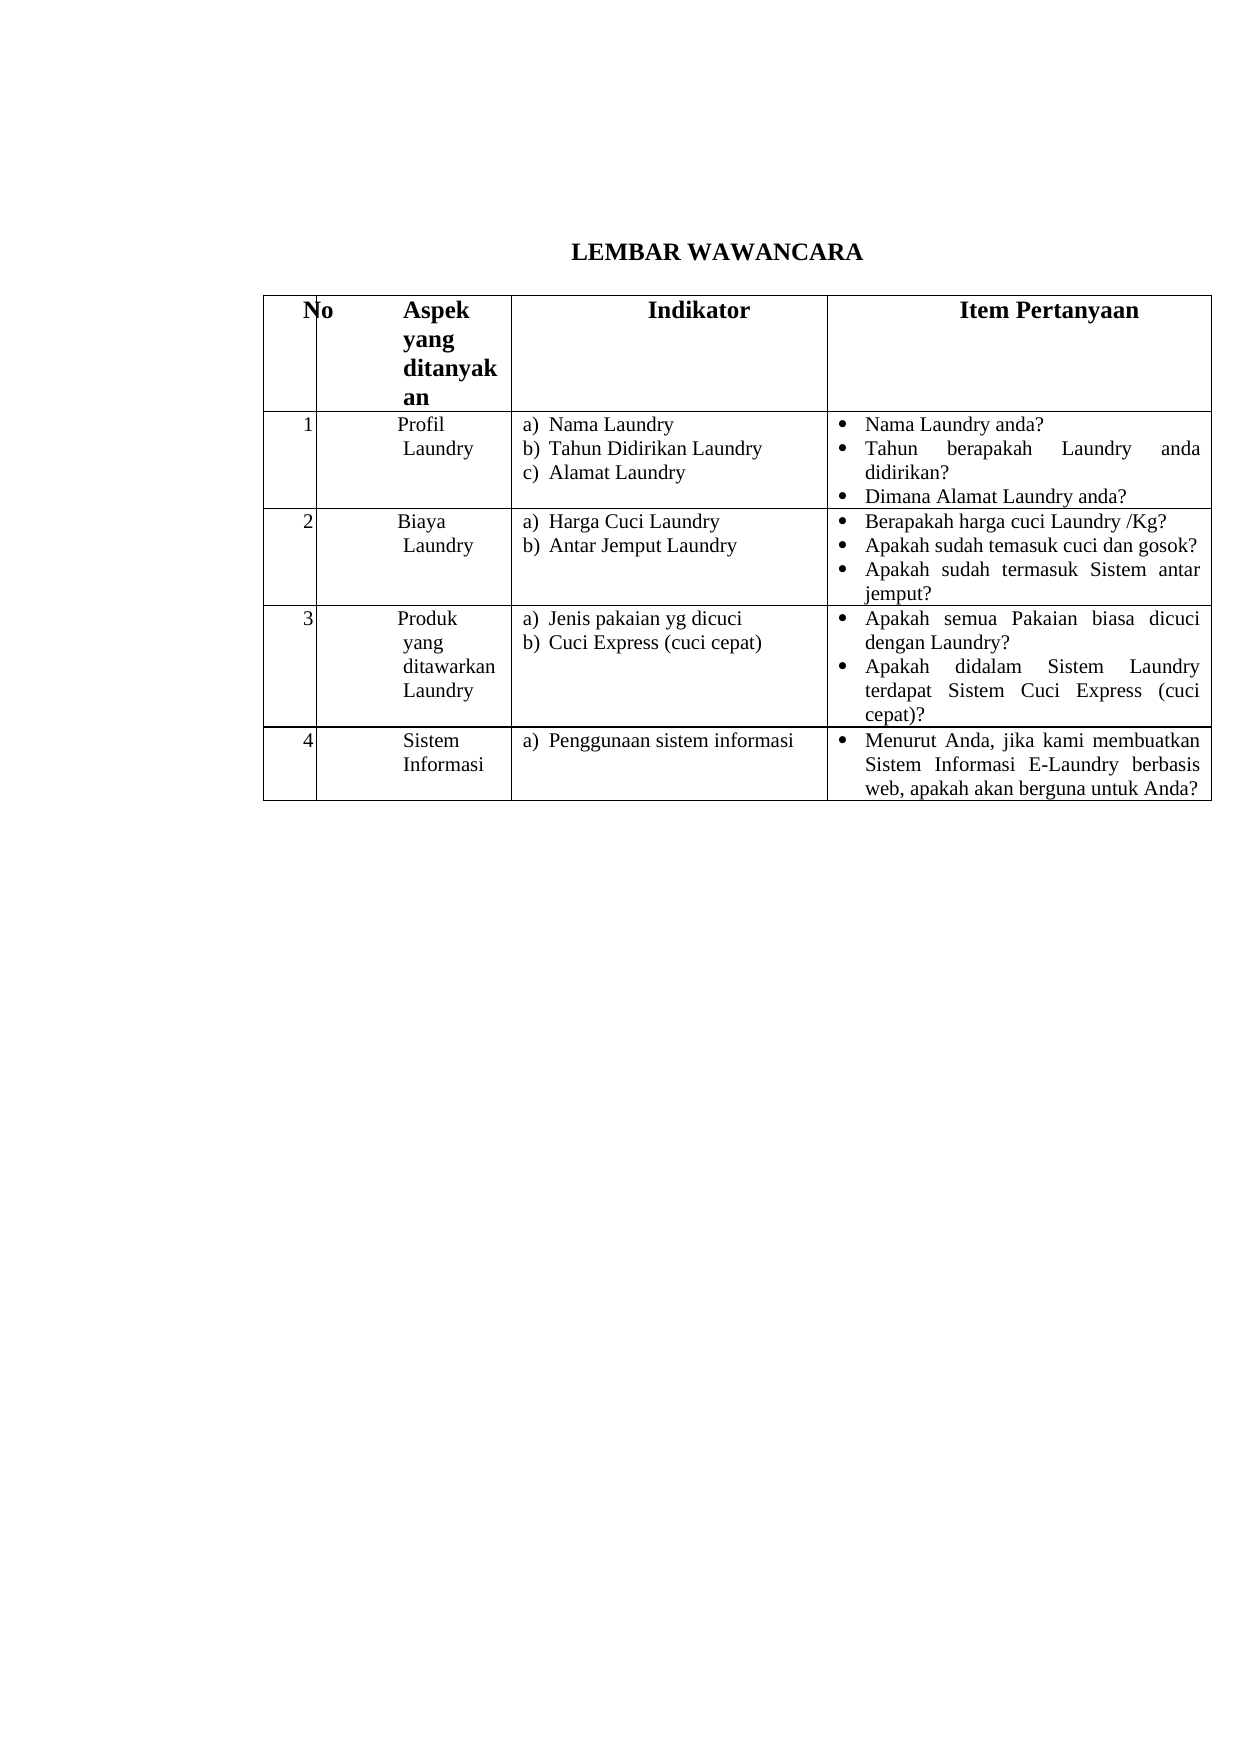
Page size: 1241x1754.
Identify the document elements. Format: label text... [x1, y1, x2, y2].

table_cell Profil Laundry [317, 412, 511, 508]
table_header No [264, 296, 316, 411]
table_cell 1 [264, 412, 316, 508]
table_cell Sistem Informasi [317, 728, 511, 800]
table_cell Nama Laundry Tahun Didirikan Laundry Alamat Laundry [512, 412, 827, 508]
table_cell Biaya Laundry [317, 509, 511, 605]
table_header Indikator [512, 296, 827, 411]
table_cell 2 [264, 509, 316, 605]
table_cell Nama Laundry anda? Tahun berapakah Laundry anda didirikan? Dimana Alamat Laundry anda? [828, 412, 1211, 508]
table_cell Apakah semua Pakaian biasa dicuci dengan Laundry? Apakah didalam Sistem Laundry terdapat Sistem Cuci Express (cuci cepat)? [828, 606, 1211, 726]
table_cell Penggunaan sistem informasi [512, 728, 827, 800]
table_header Aspek yang ditanyakan [317, 296, 511, 411]
table_cell Menurut Anda, jika kami membuatkan Sistem Informasi E-Laundry berbasis web, apakah akan berguna untuk Anda? [828, 728, 1211, 800]
table_cell Produk yang ditawarkan Laundry [317, 606, 511, 726]
table_cell Berapakah harga cuci Laundry /Kg? Apakah sudah temasuk cuci dan gosok? Apakah sudah termasuk Sistem antar jemput? [828, 509, 1211, 605]
table_cell Harga Cuci Laundry Antar Jemput Laundry [512, 509, 827, 605]
table_header Item Pertanyaan [828, 296, 1211, 411]
table_cell Jenis pakaian yg dicuci Cuci Express (cuci cepat) [512, 606, 827, 726]
table_cell 4 [264, 728, 316, 800]
list LEMBAR WAWANCARA [312, 237, 1063, 266]
table_cell 3 [264, 606, 316, 726]
